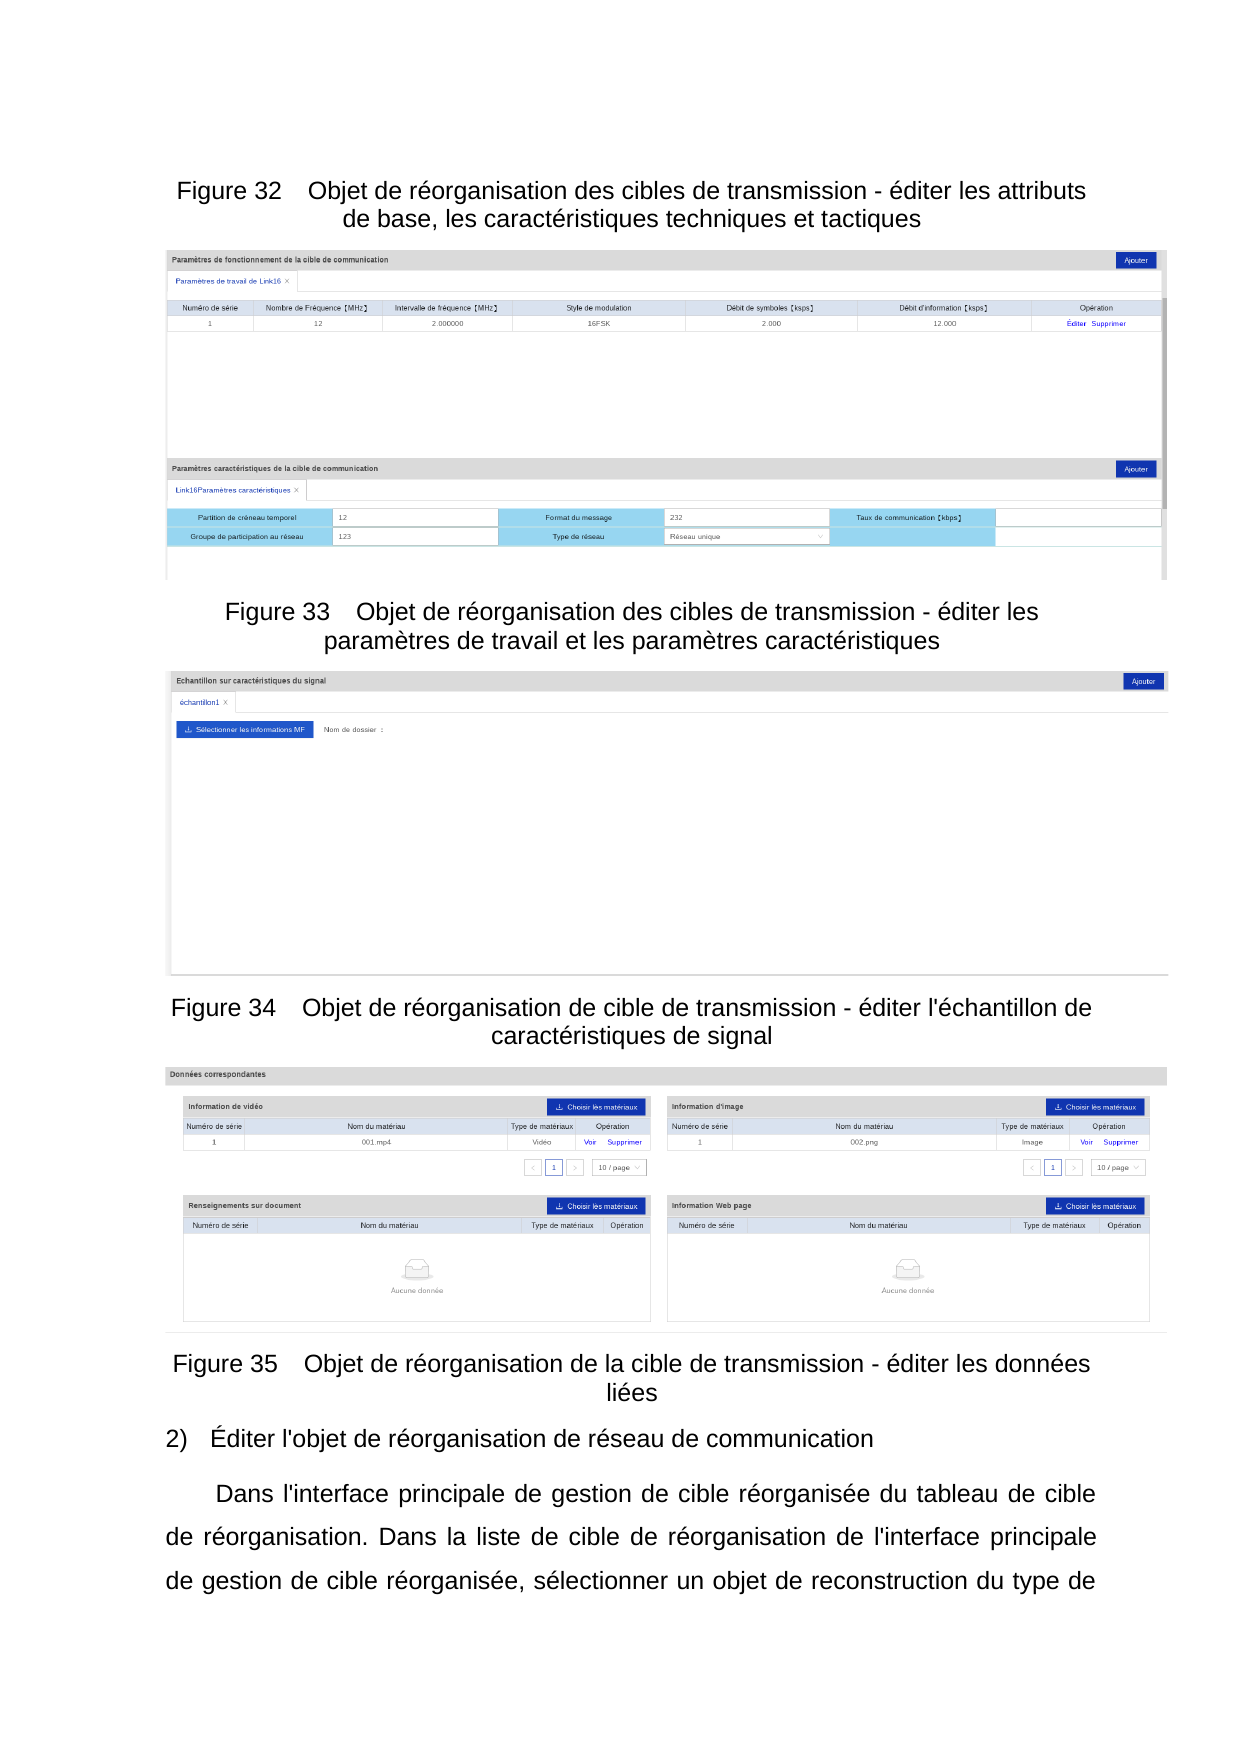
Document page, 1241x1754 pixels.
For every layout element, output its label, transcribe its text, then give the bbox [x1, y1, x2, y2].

text Objet de réorganisation de cible de transmission - éditer l'échantillon de caractéristiques de signal [165, 992, 1098, 1050]
text Objet de réorganisation des cibles de transmission - éditer les paramètres de travail et les paramètres caractéristiques [165, 597, 1098, 654]
picture [165, 250, 1167, 580]
list Éditer l'objet de réorganisation de réseau de communication [165, 1424, 1098, 1453]
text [165, 1467, 1098, 1598]
text Objet de réorganisation de la cible de transmission - éditer les données liées [165, 1349, 1098, 1407]
text Objet de réorganisation des cibles de transmission - éditer les attributs de base, les caractéristiques techniques et tactiques [165, 176, 1098, 233]
picture [165, 1067, 1167, 1333]
picture [165, 671, 1169, 976]
